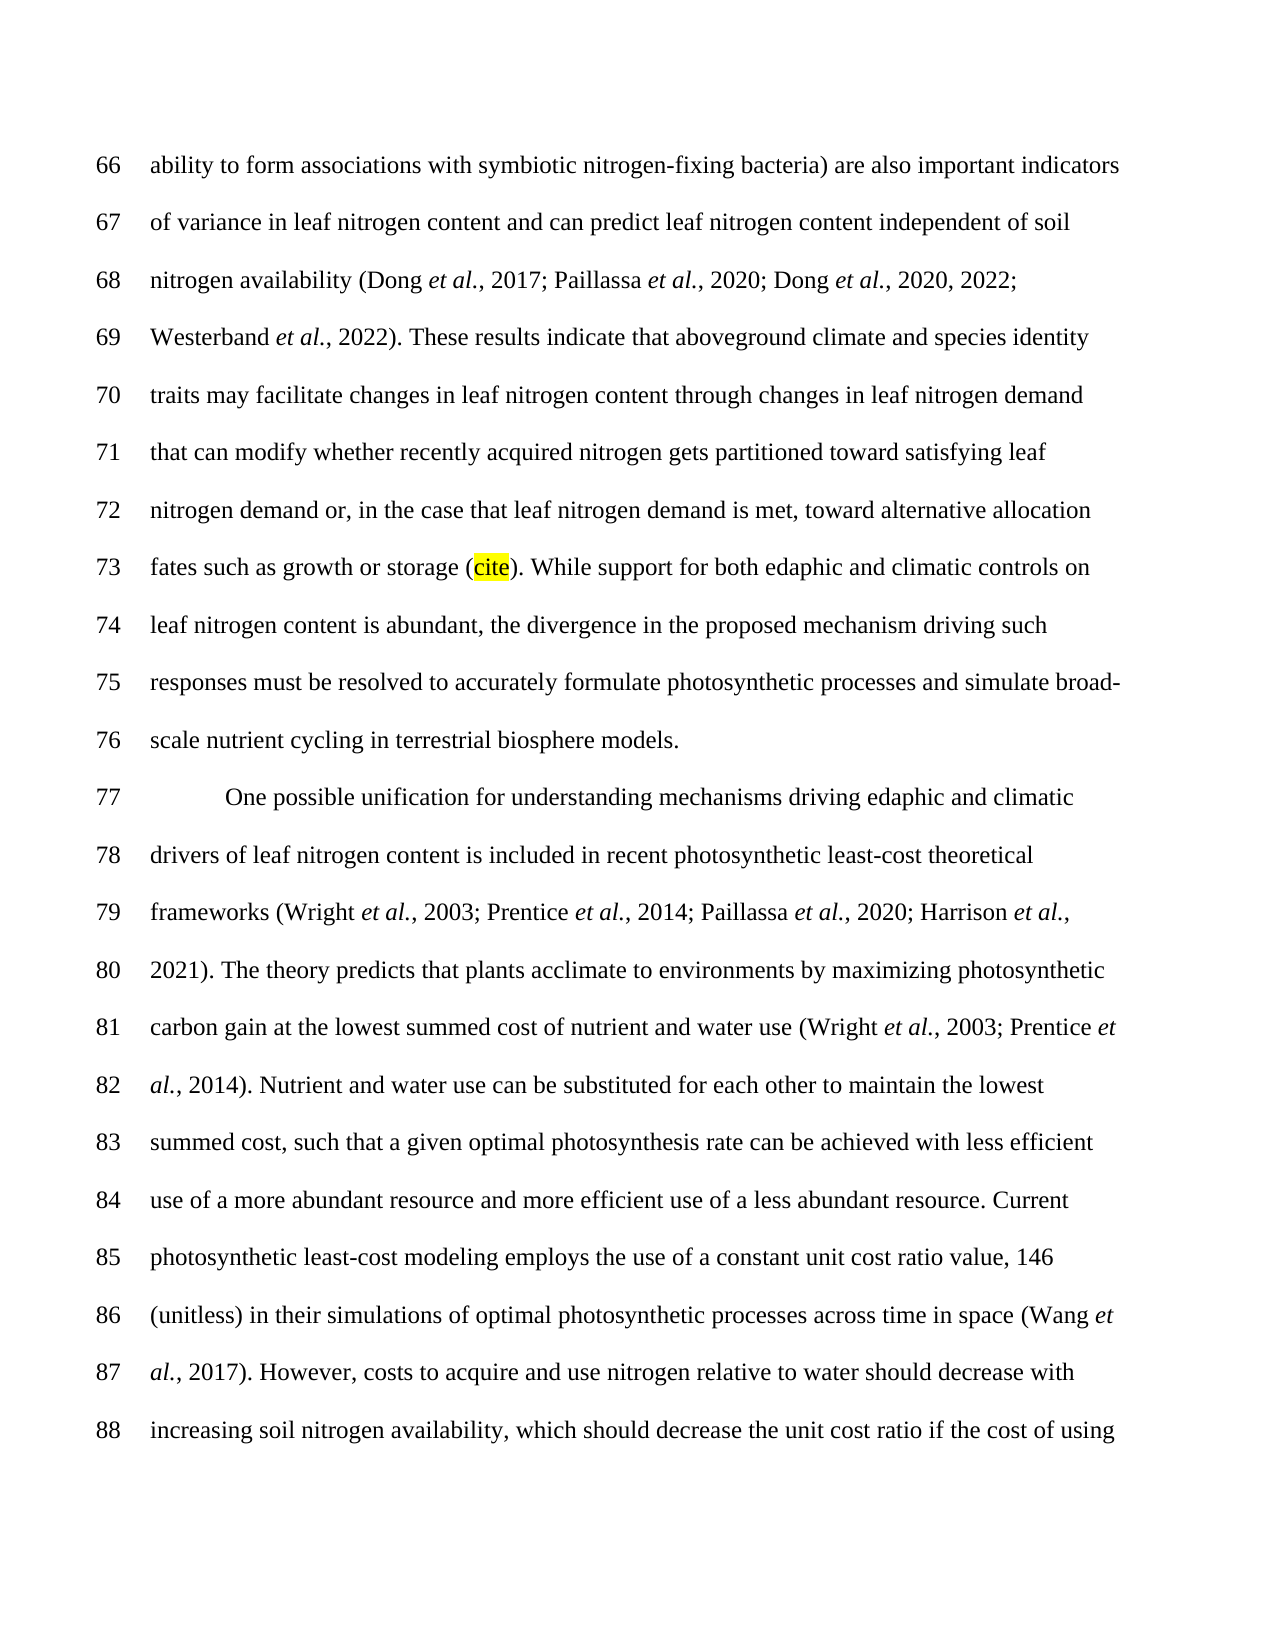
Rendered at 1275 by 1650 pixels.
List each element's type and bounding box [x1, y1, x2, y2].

text [150, 150, 1125, 754]
text [150, 782, 1125, 1444]
